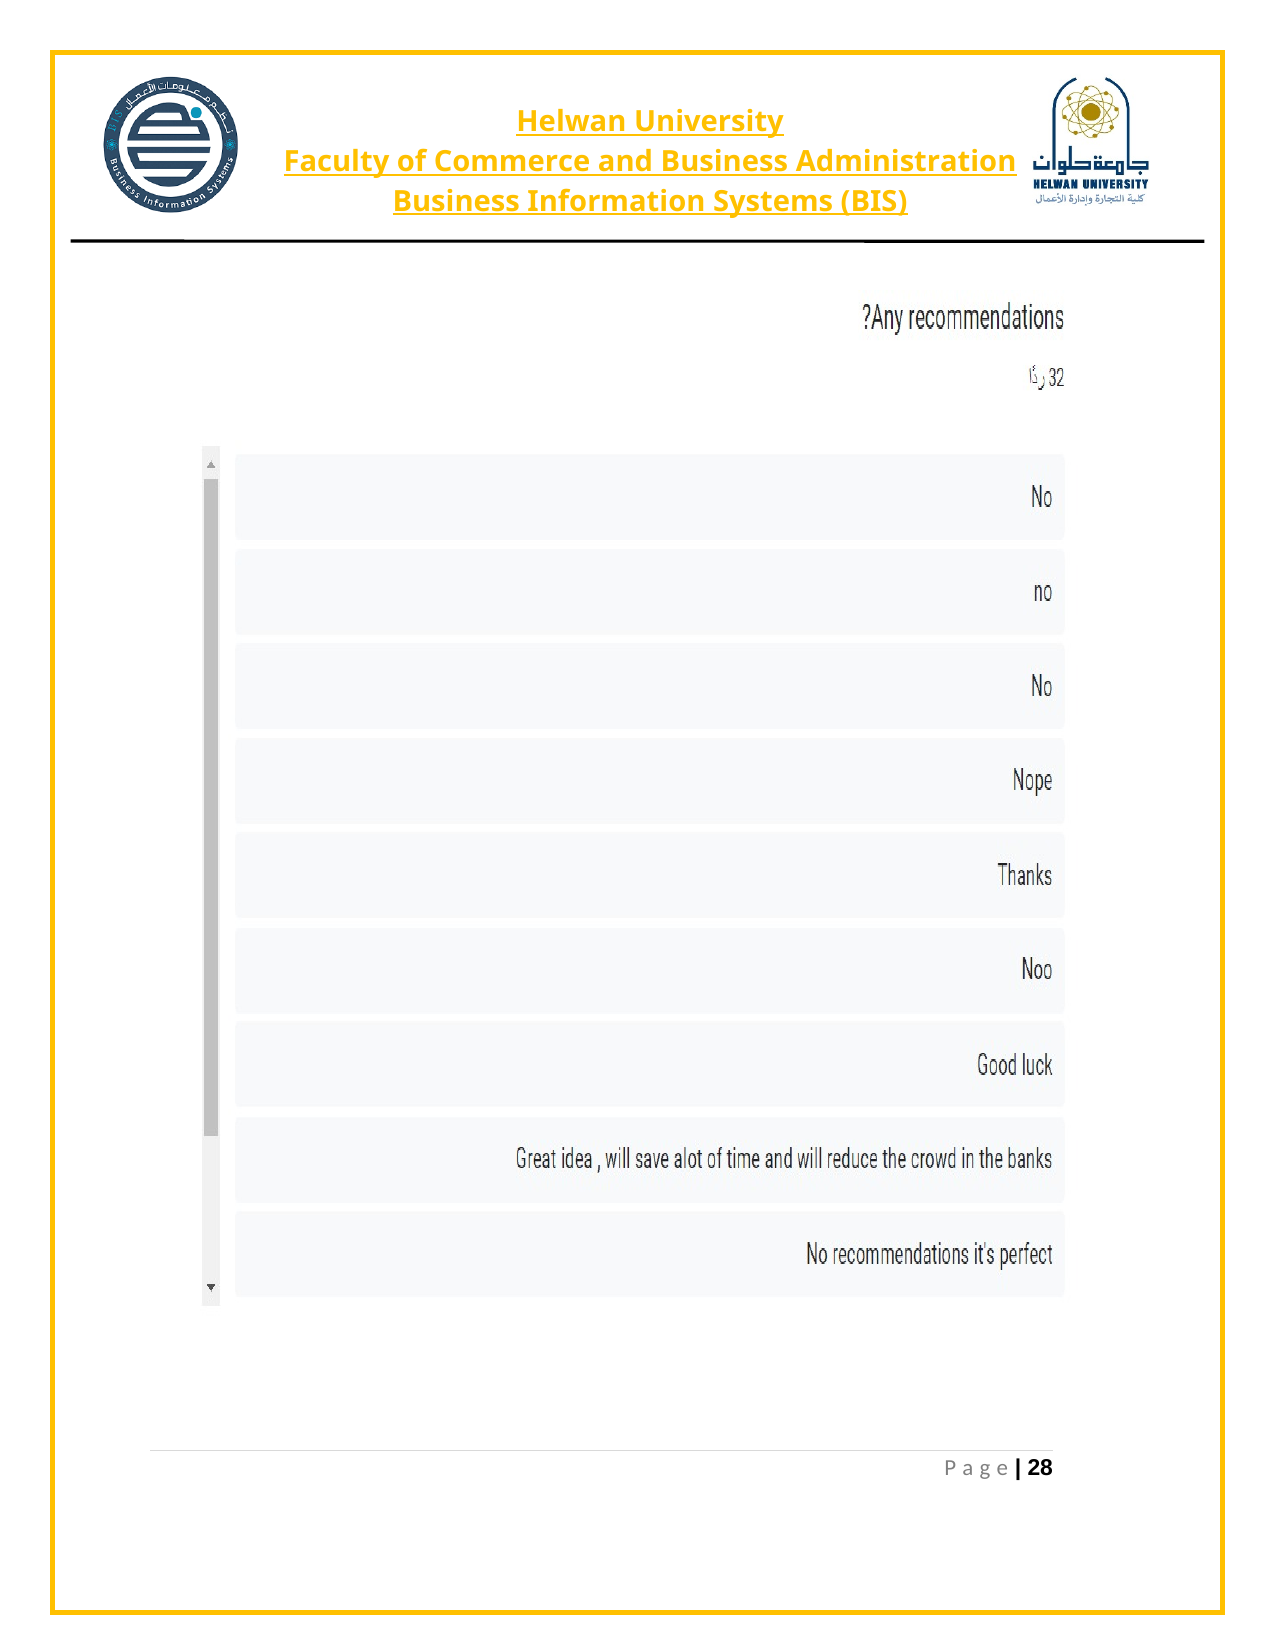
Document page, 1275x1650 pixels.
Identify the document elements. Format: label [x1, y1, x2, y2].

picture [95, 75, 245, 215]
picture [1029, 73, 1150, 206]
picture [200, 290, 1080, 1316]
